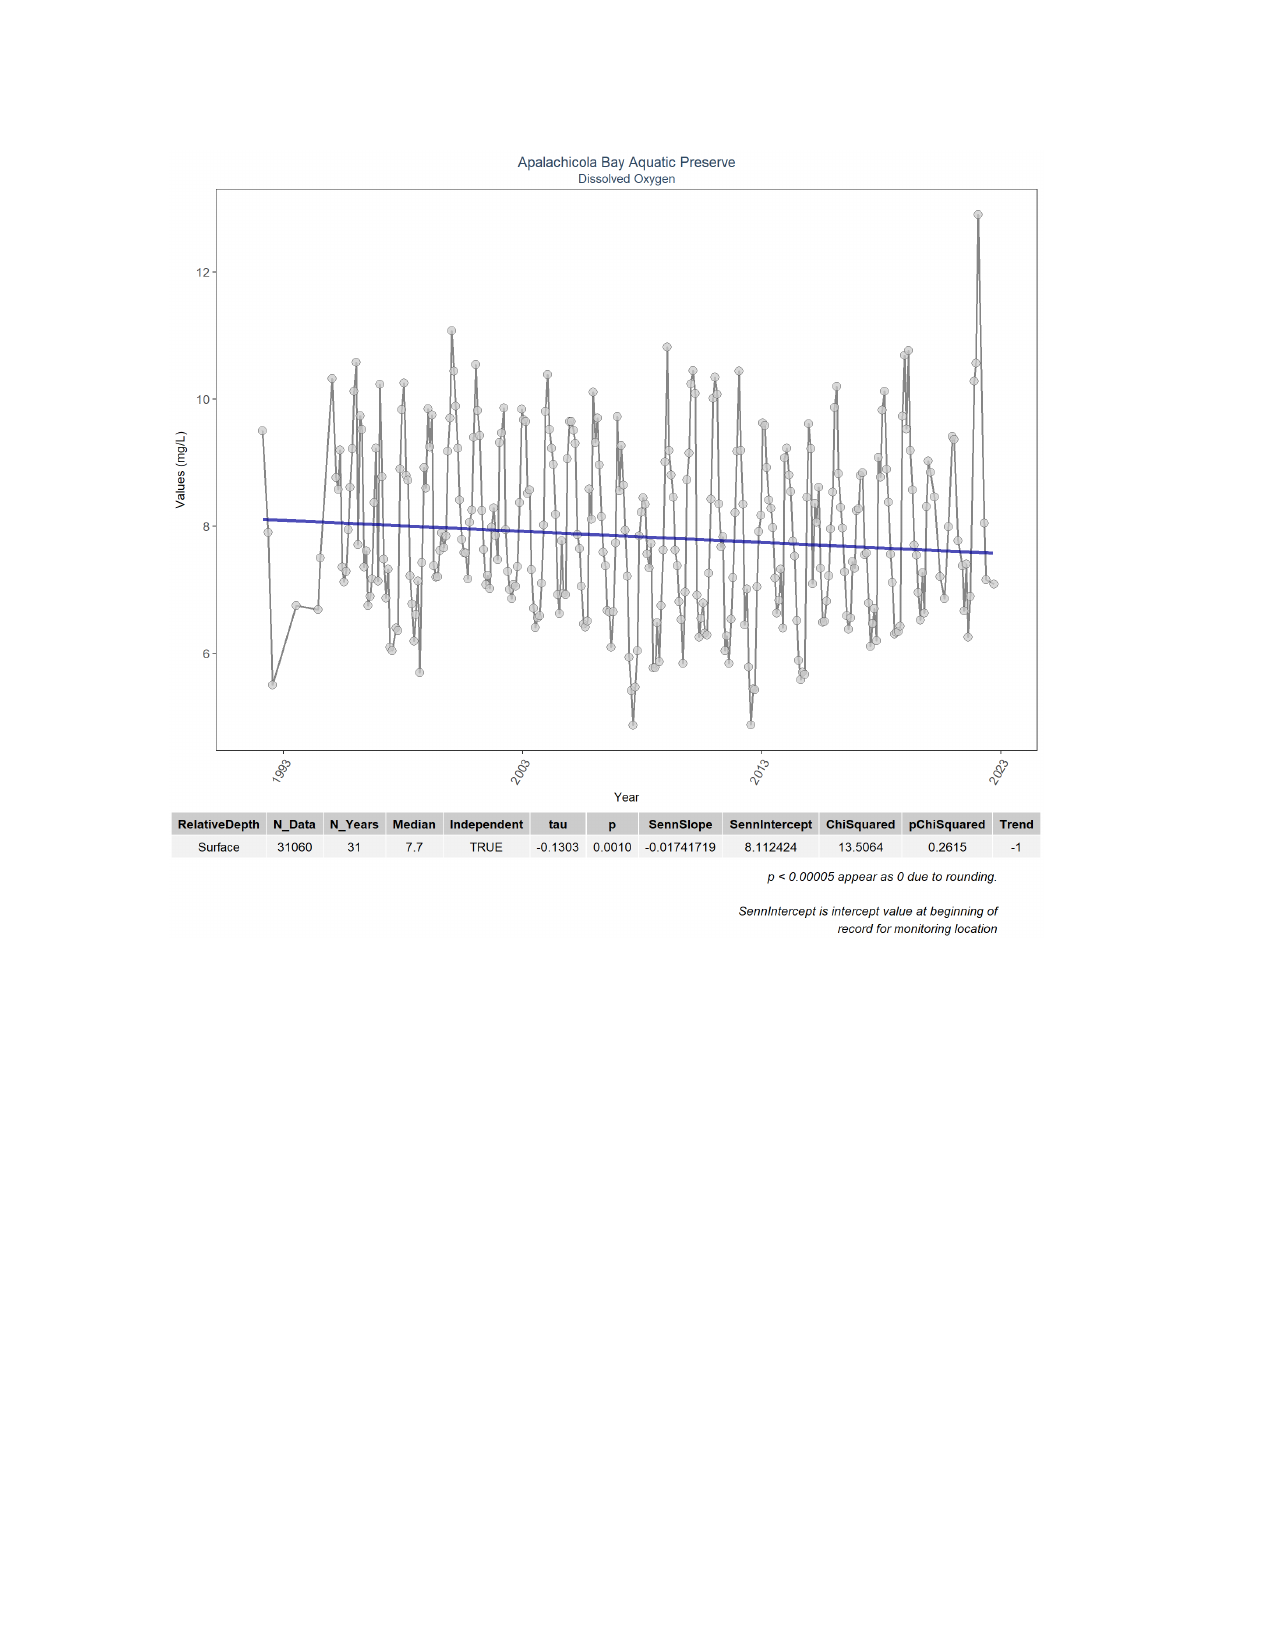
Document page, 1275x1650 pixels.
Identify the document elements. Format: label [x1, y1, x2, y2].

picture [168, 150, 1044, 938]
